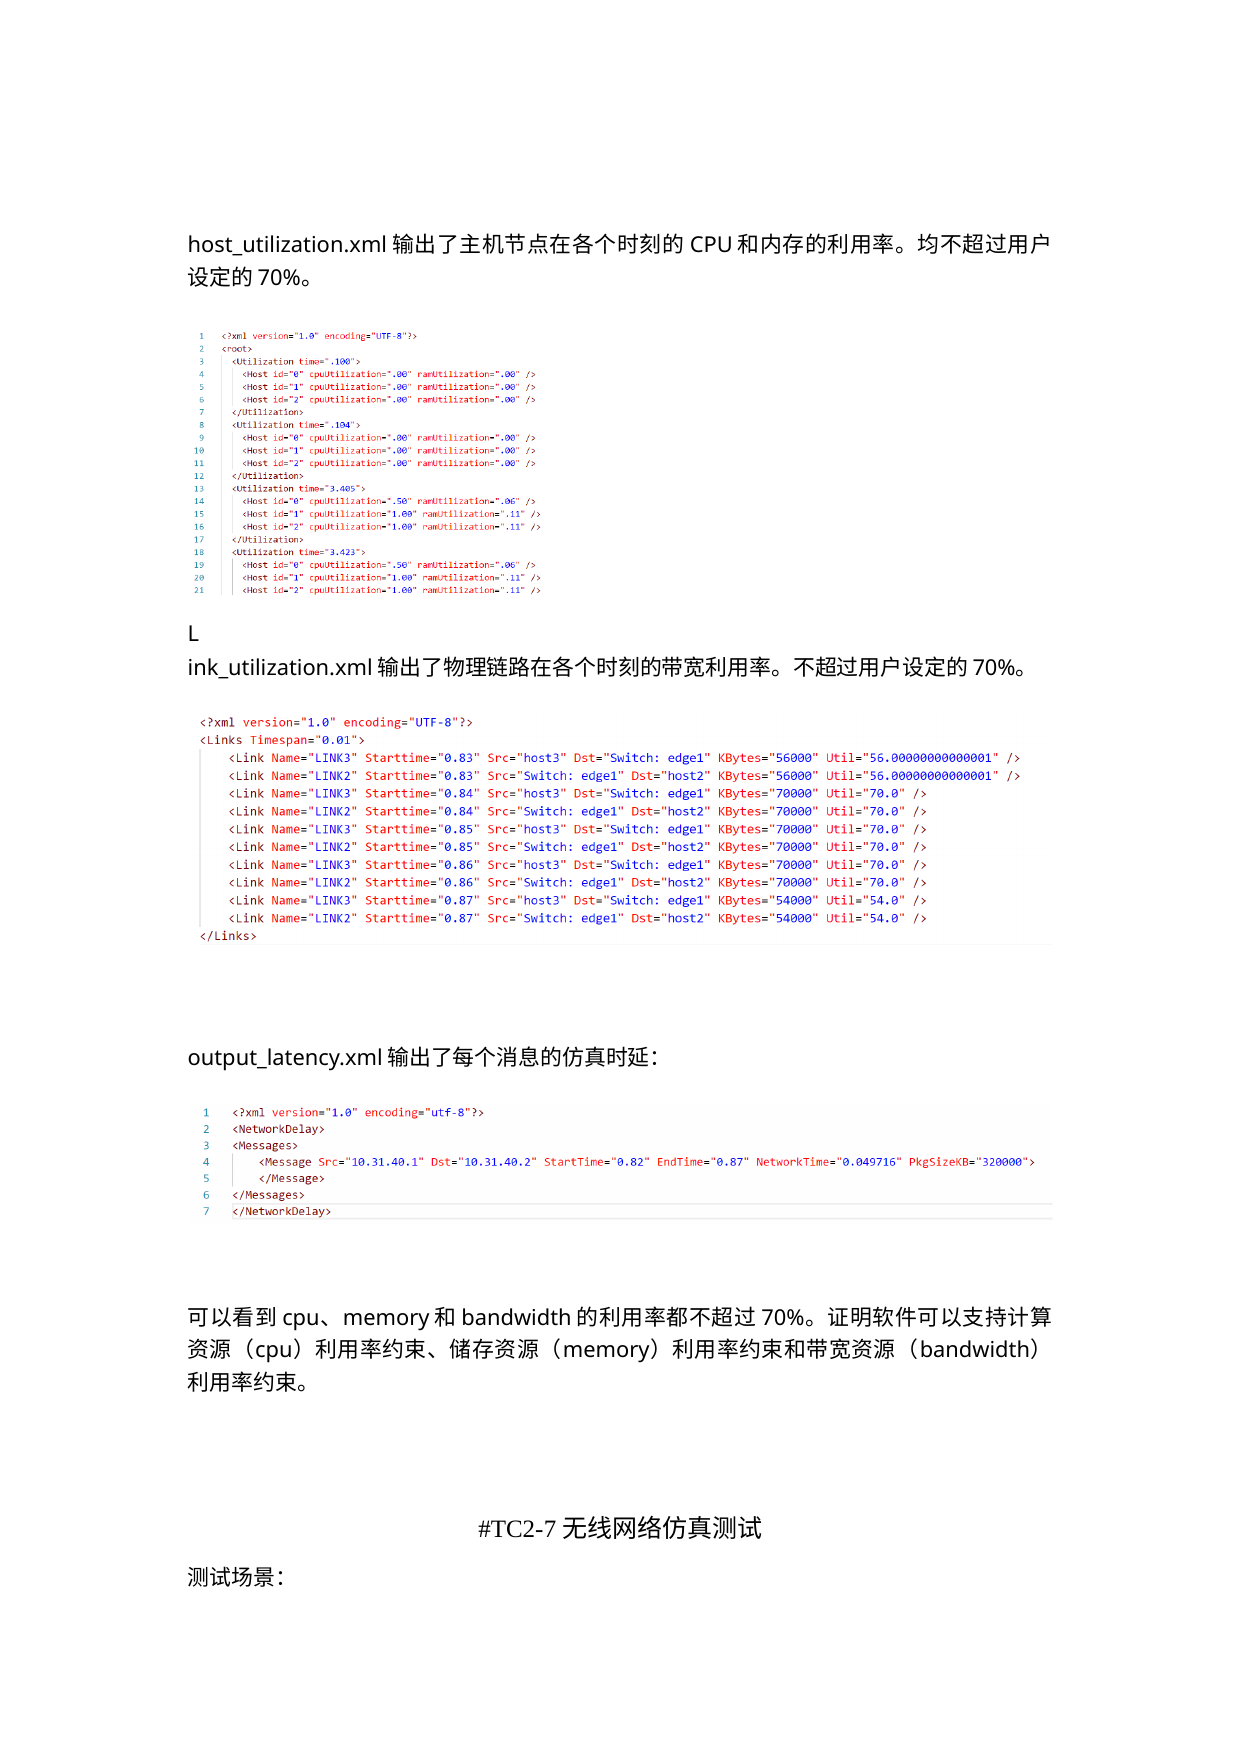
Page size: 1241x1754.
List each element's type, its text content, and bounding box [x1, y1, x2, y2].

text output_latency.xml输出了每个消息的仿真时延： [187, 1039, 1053, 1072]
text #TC2-7 无线网络仿真测试 [187, 1494, 1053, 1559]
text 可以看到cpu、memory和bandwidth的利用率都不超过70%。证明软件可以支持计算资源（cpu）利用率约束、储存资源（memory）利用率约束和带宽资源（bandwidth）利用率约束。 [187, 1299, 1053, 1397]
text ink_utilization.xml输出了物理链路在各个时刻的带宽利用率。不超过用户设定的70%。 [187, 649, 1053, 682]
picture [187, 328, 701, 595]
picture [187, 1104, 1053, 1224]
text host_utilization.xml输出了主机节点在各个时刻的CPU和内存的利用率。均不超过用户设定的70%。 [187, 227, 1053, 292]
text 测试场景： [187, 1559, 1053, 1592]
picture [187, 714, 1053, 945]
